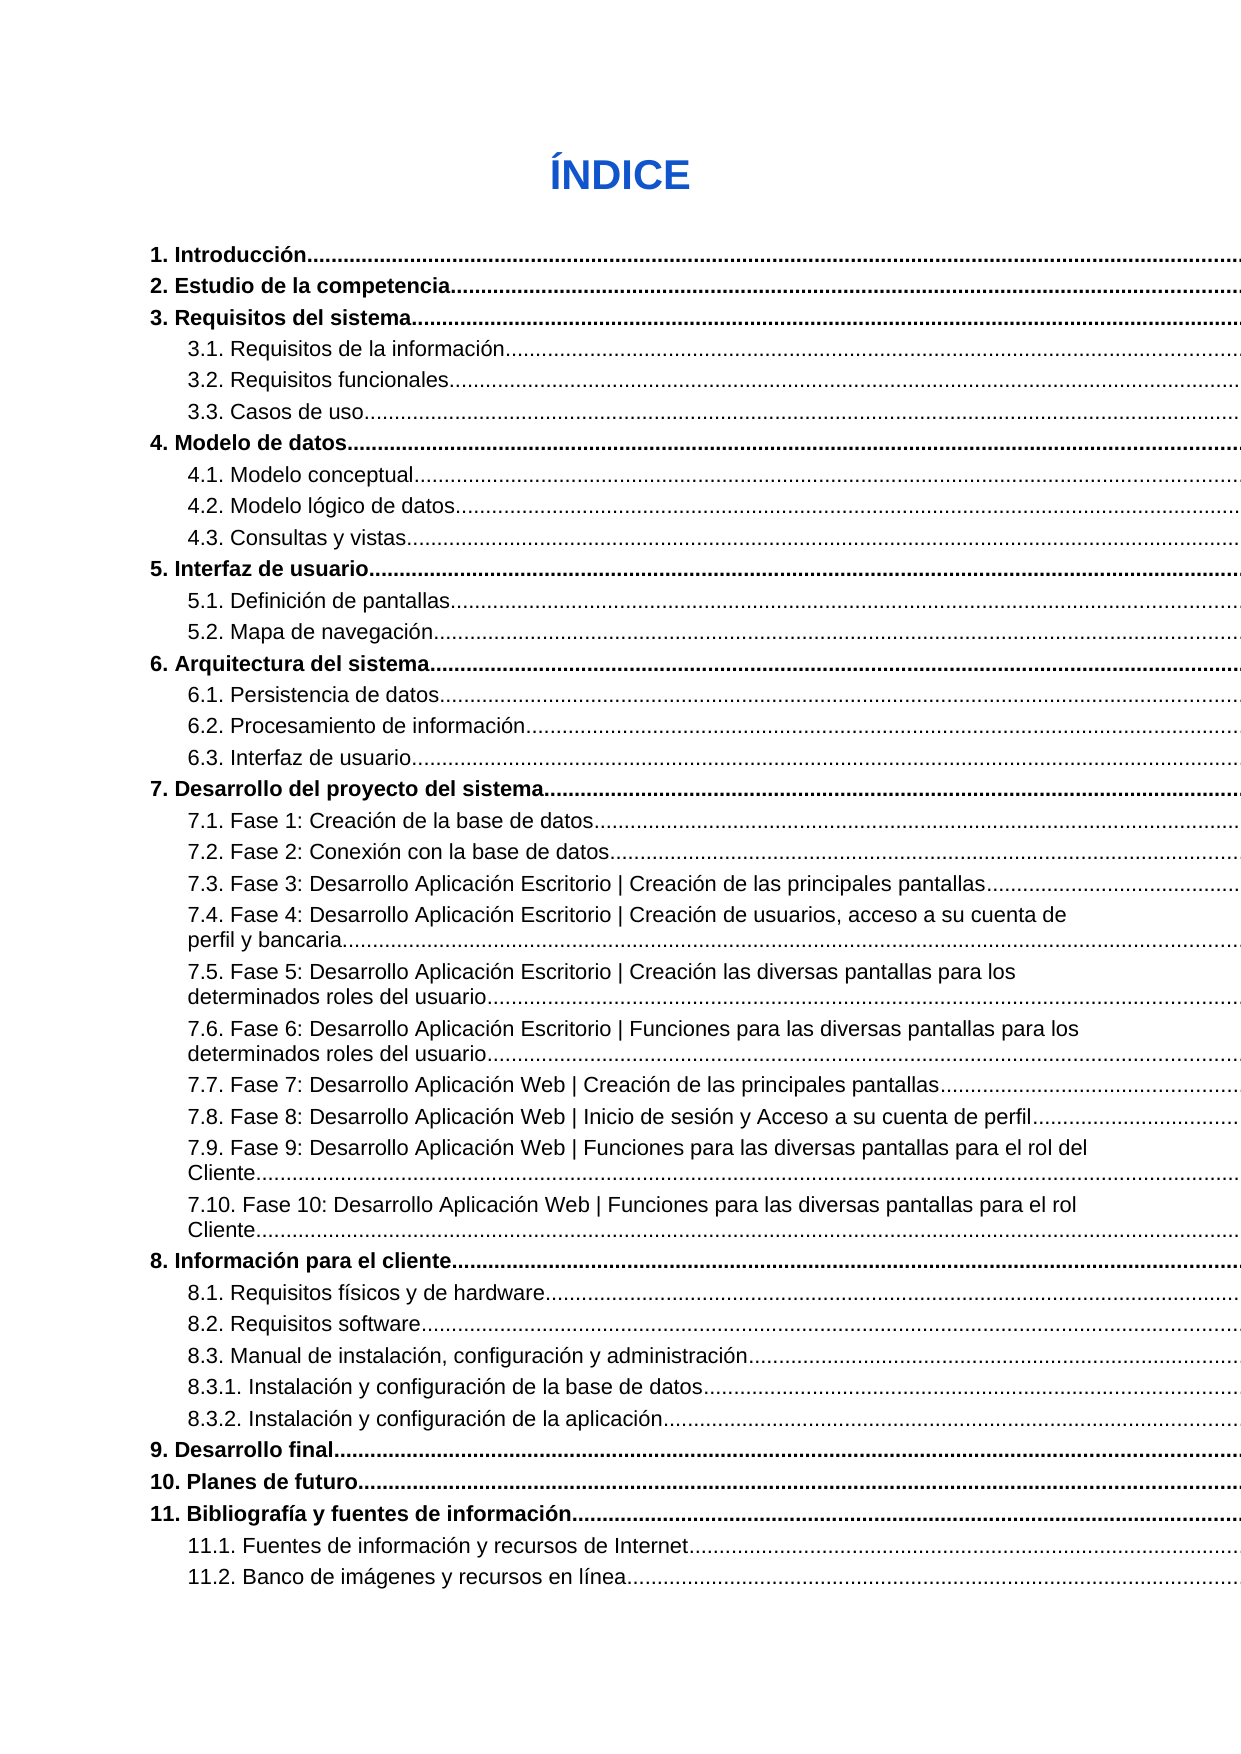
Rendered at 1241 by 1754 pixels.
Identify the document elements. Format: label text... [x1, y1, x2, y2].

text ÍNDICE [150, 150, 1090, 198]
